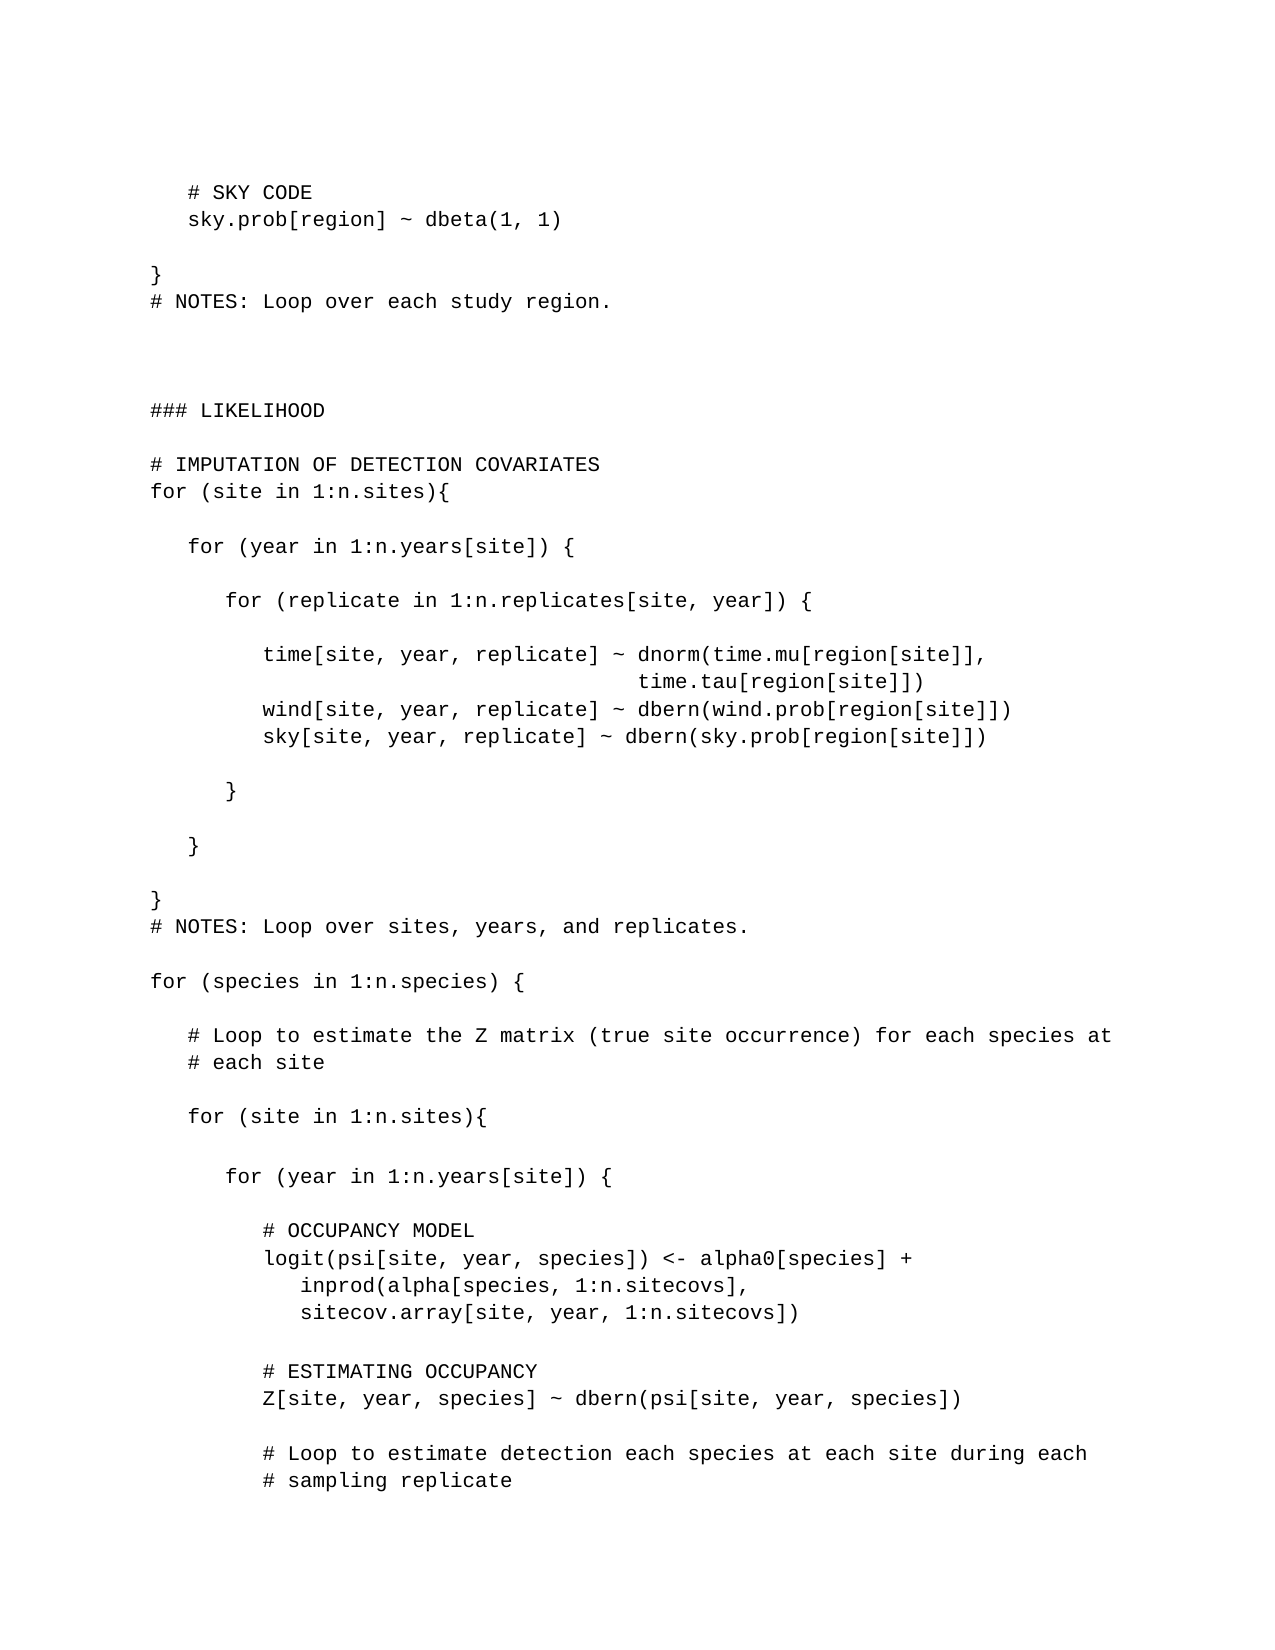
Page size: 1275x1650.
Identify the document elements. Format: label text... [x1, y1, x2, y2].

text # NOTES: Loop over sites, years, and replicates. [150, 916, 1125, 940]
text inprod(alpha[species, 1:n.sitecovs], [225, 1275, 1125, 1298]
text for (replicate in 1:n.replicates[site, year]) { [150, 590, 1125, 614]
text for (site in 1:n.sites){ [150, 481, 1125, 505]
text } [150, 780, 1125, 804]
text sky.prob[region] ~ dbeta(1, 1) [150, 209, 1125, 233]
text # Loop to estimate detection each species at each site during each [150, 1443, 1125, 1466]
text # Loop to estimate the Z matrix (true site occurrence) for each species at [150, 1025, 1125, 1049]
text time[site, year, replicate] ~ dnorm(time.mu[region[site]], [150, 644, 1125, 668]
text ### LIKELIHOOD [150, 400, 1125, 423]
text sitecov.array[site, year, 1:n.sitecovs]) [225, 1302, 1125, 1326]
text logit(psi[site, year, species]) <- alpha0[species] + [150, 1247, 1125, 1271]
text } [150, 264, 1125, 287]
text # ESTIMATING OCCUPANCY [150, 1361, 1125, 1385]
text # sampling replicate [150, 1470, 1125, 1494]
text for (year in 1:n.years[site]) { [150, 1166, 1125, 1189]
text Z[site, year, species] ~ dbern(psi[site, year, species]) [150, 1388, 1125, 1412]
text } [150, 889, 1125, 913]
text # OCCUPANCY MODEL [150, 1220, 1125, 1244]
text # NOTES: Loop over each study region. [150, 291, 1125, 314]
text wind[site, year, replicate] ~ dbern(wind.prob[region[site]]) [150, 699, 1125, 722]
text for (site in 1:n.sites){ [150, 1107, 1125, 1130]
text # each site [150, 1052, 1125, 1076]
text for (year in 1:n.years[site]) { [150, 536, 1125, 559]
text # IMPUTATION OF DETECTION COVARIATES [150, 454, 1125, 478]
text for (species in 1:n.species) { [150, 971, 1125, 994]
text } [150, 835, 1125, 858]
text time.tau[region[site]]) [600, 672, 1125, 695]
text # SKY CODE [150, 182, 1125, 206]
text sky[site, year, replicate] ~ dbern(sky.prob[region[site]]) [150, 726, 1125, 749]
